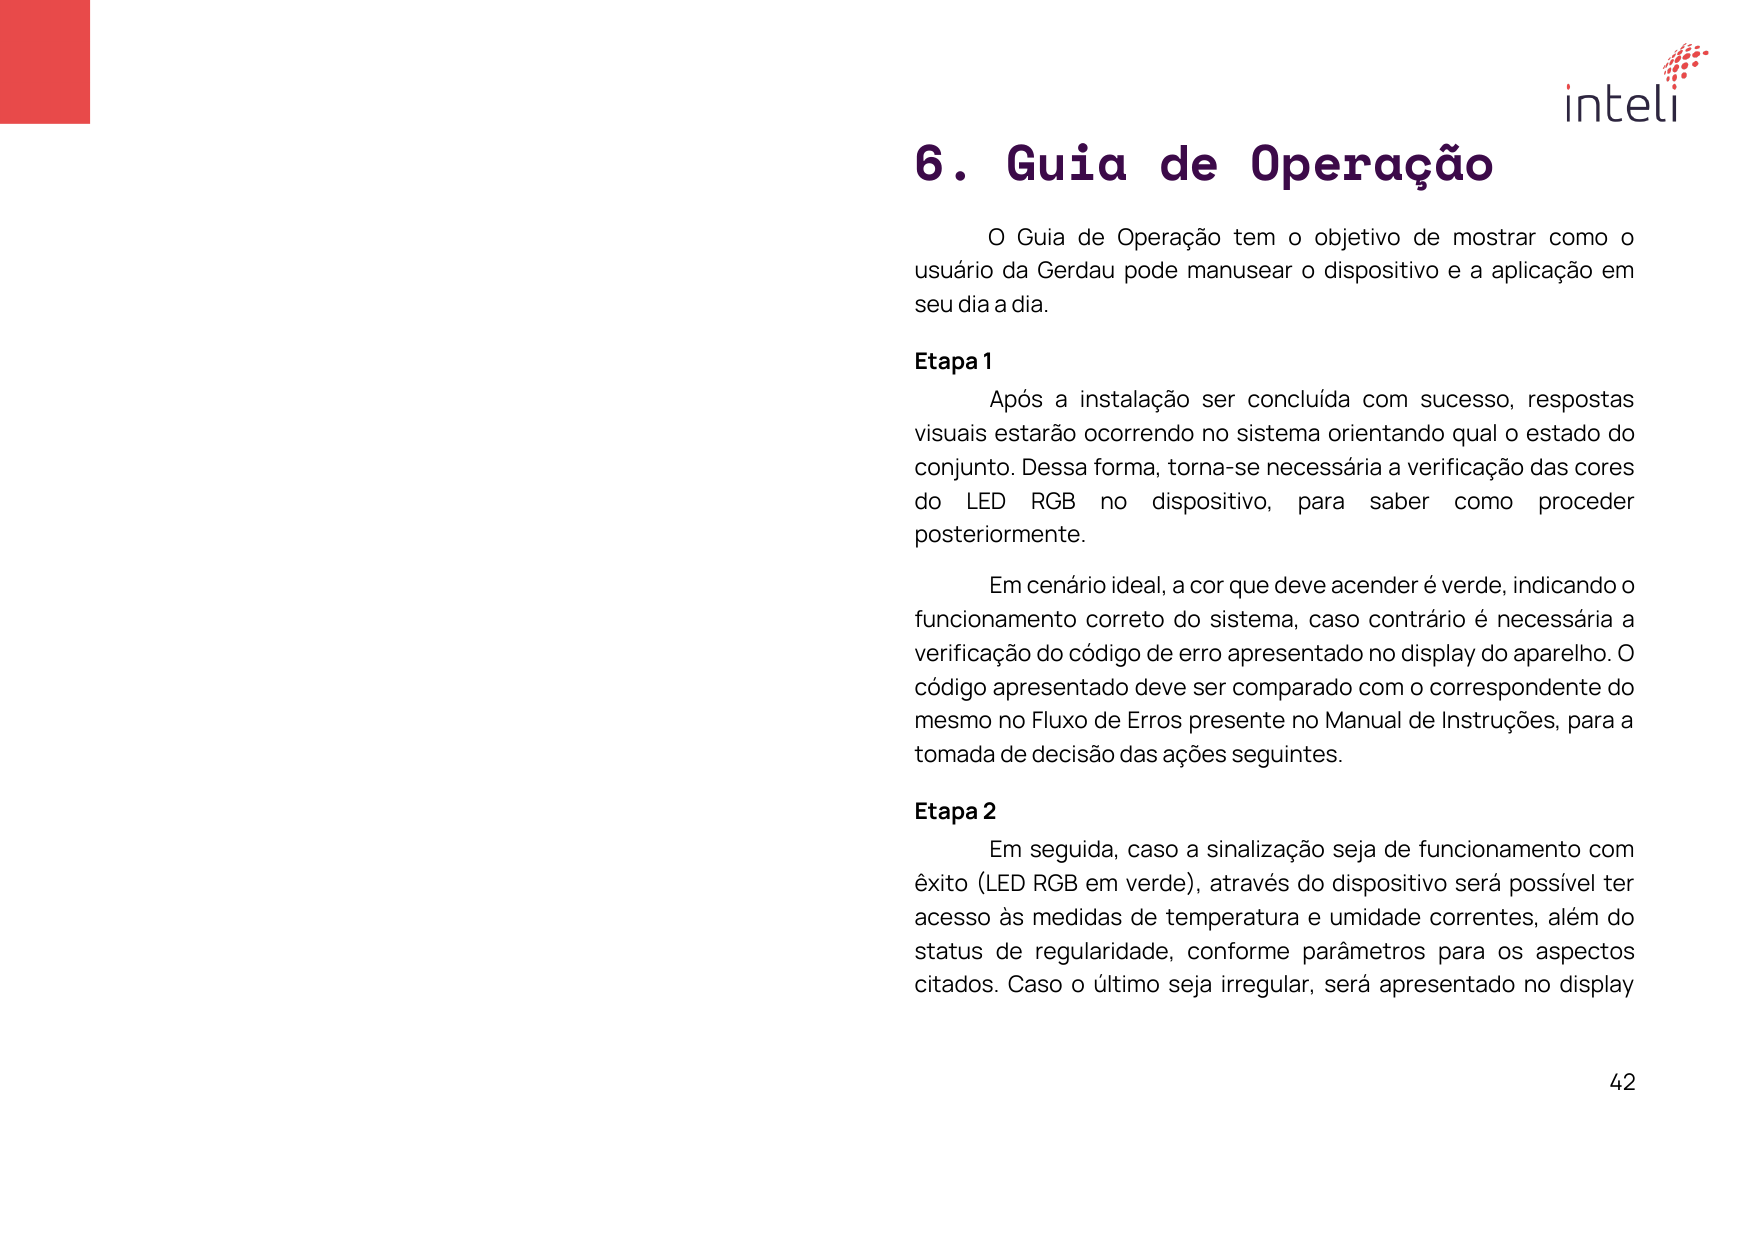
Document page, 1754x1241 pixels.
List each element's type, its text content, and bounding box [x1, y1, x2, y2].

text Em cenário ideal, a cor que deve acender é verde, indicando o funcionamento correto do sistema, caso contrário é necessária a verificação do código de erro apresentado no display do aparelho. O código apresentado deve ser comparado com o correspondente do mesmo no Fluxo de Erros presente no Manual de Instruções, para a tomada de decisão das ações seguintes. [914, 569, 1636, 769]
subtitle Etapa 2 [914, 795, 1636, 826]
picture [0, 0, 91, 124]
subtitle 6. Guia de Operação [914, 124, 1636, 198]
text Após a instalação ser concluída com sucesso, respostas visuais estarão ocorrendo no sistema orientando qual o estado do conjunto. Dessa forma, torna-se necessária a verificação das cores do LED RGB no dispositivo, para saber como proceder posteriormente. [914, 383, 1636, 550]
text O Guia de Operação tem o objetivo de mostrar como o usuário da Gerdau pode manusear o dispositivo e a aplicação em seu dia a dia. [914, 221, 1636, 319]
subtitle Etapa 1 [914, 345, 1636, 376]
picture [1566, 43, 1709, 122]
